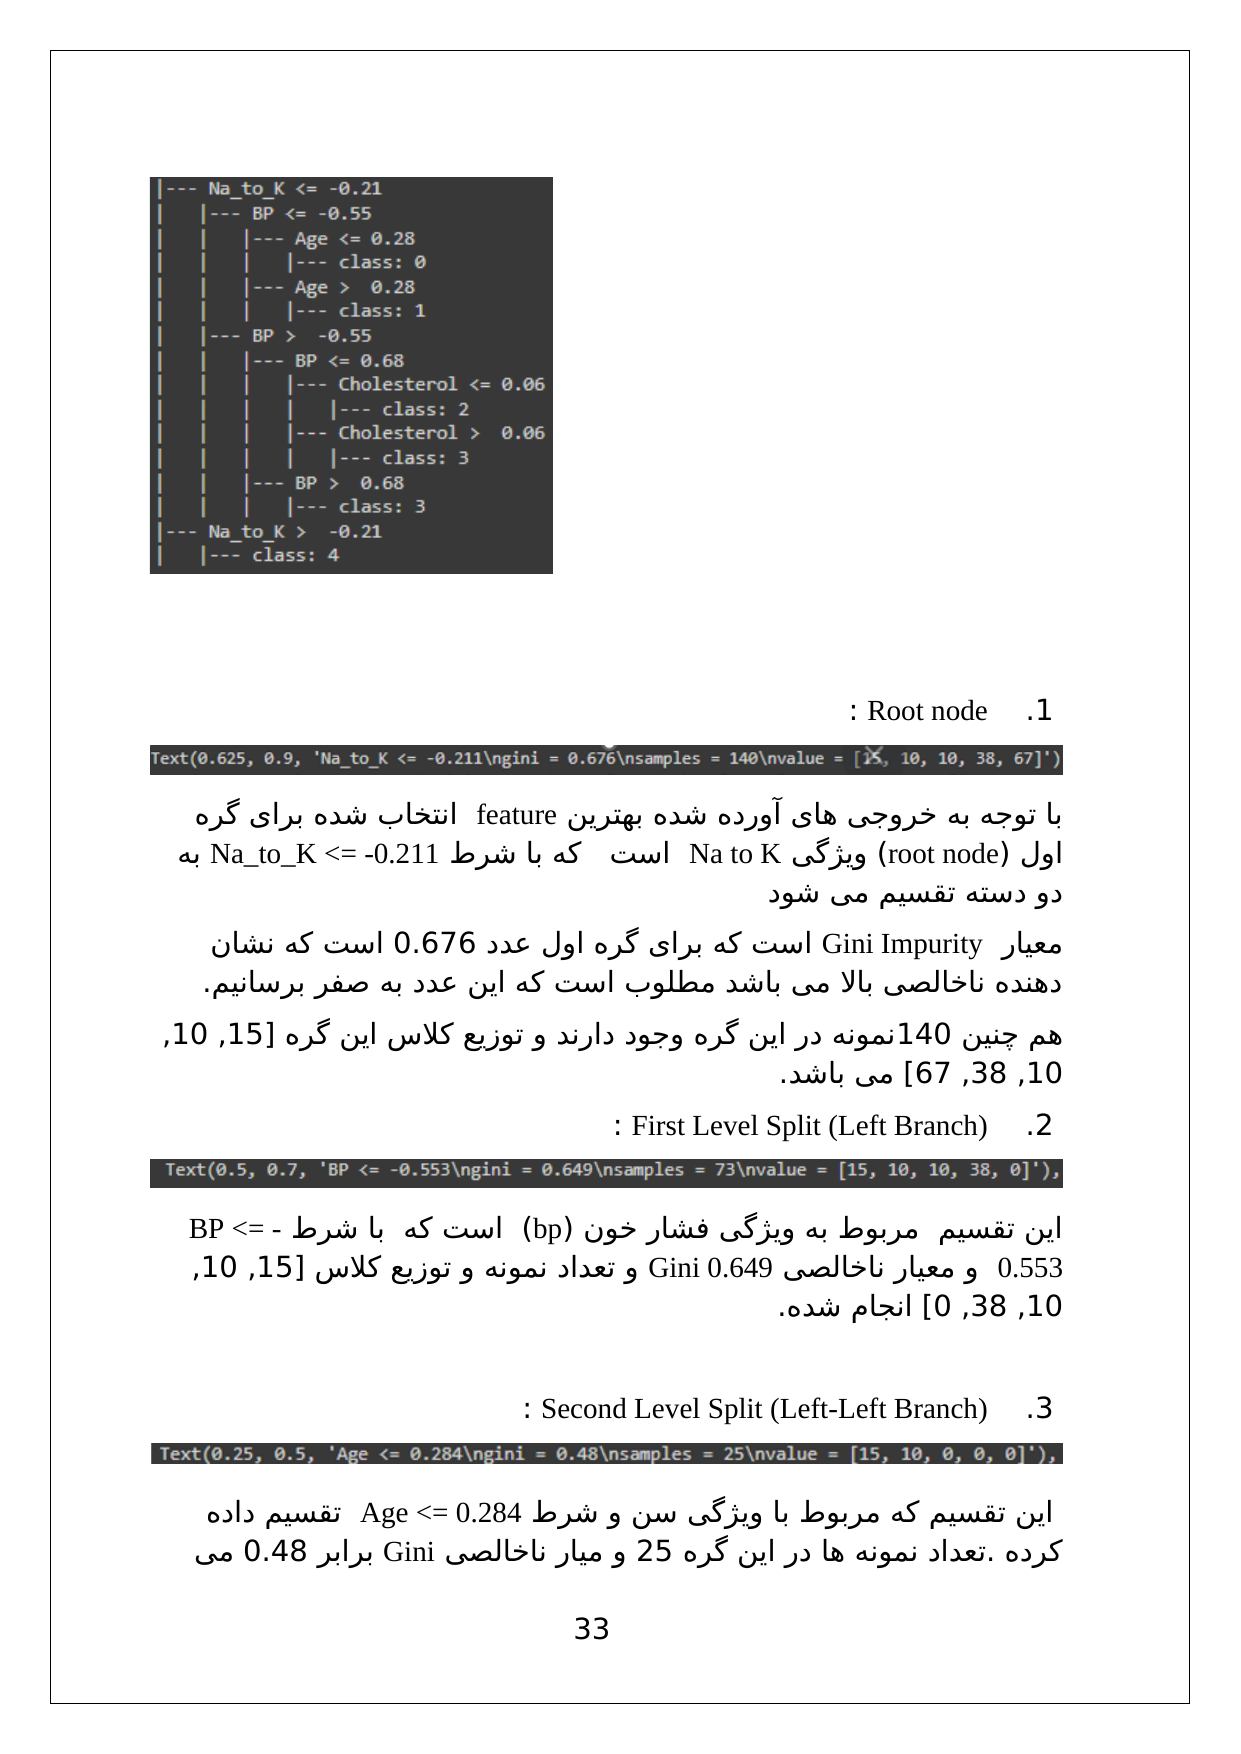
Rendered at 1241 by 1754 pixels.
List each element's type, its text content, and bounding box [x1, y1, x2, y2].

list Second Level Split (Left-Left Branch) : [150, 1392, 1026, 1426]
text با توجه به خروجی های آورده شده بهترین feature انتخاب شده برای گره اول (root node) ویژگی Na to K است که با شرط Na_to_K <= -0.211 به دو دسته تقسیم می شود [150, 797, 1063, 909]
picture [150, 745, 1063, 775]
picture [150, 1159, 1063, 1188]
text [150, 1495, 1063, 1568]
picture [149, 177, 553, 574]
text معیار Gini Impurity است که برای گره اول عدد 0.676 است که نشان دهنده ناخالصی بالا می باشد مطلوب است که این عدد به صفر برسانیم. [150, 927, 1063, 1000]
list First Level Split (Left Branch) : [150, 1108, 1026, 1142]
text این تقسیم مربوط به ویژگی فشار خون (bp) است که با شرط BP <= -0.553 و معیار ناخالصی Gini 0.649 و تعداد نمونه و توزیع کلاس [15, 10, 10, 38, 0] انجام شده. [150, 1211, 1063, 1323]
text هم چنین 140نمونه در این گره وجود دارند و توزیع کلاس این گره [15, 10, 10, 38, 67] می باشد. [150, 1017, 1063, 1090]
picture [150, 1443, 1063, 1464]
list Root node : [150, 693, 1026, 728]
